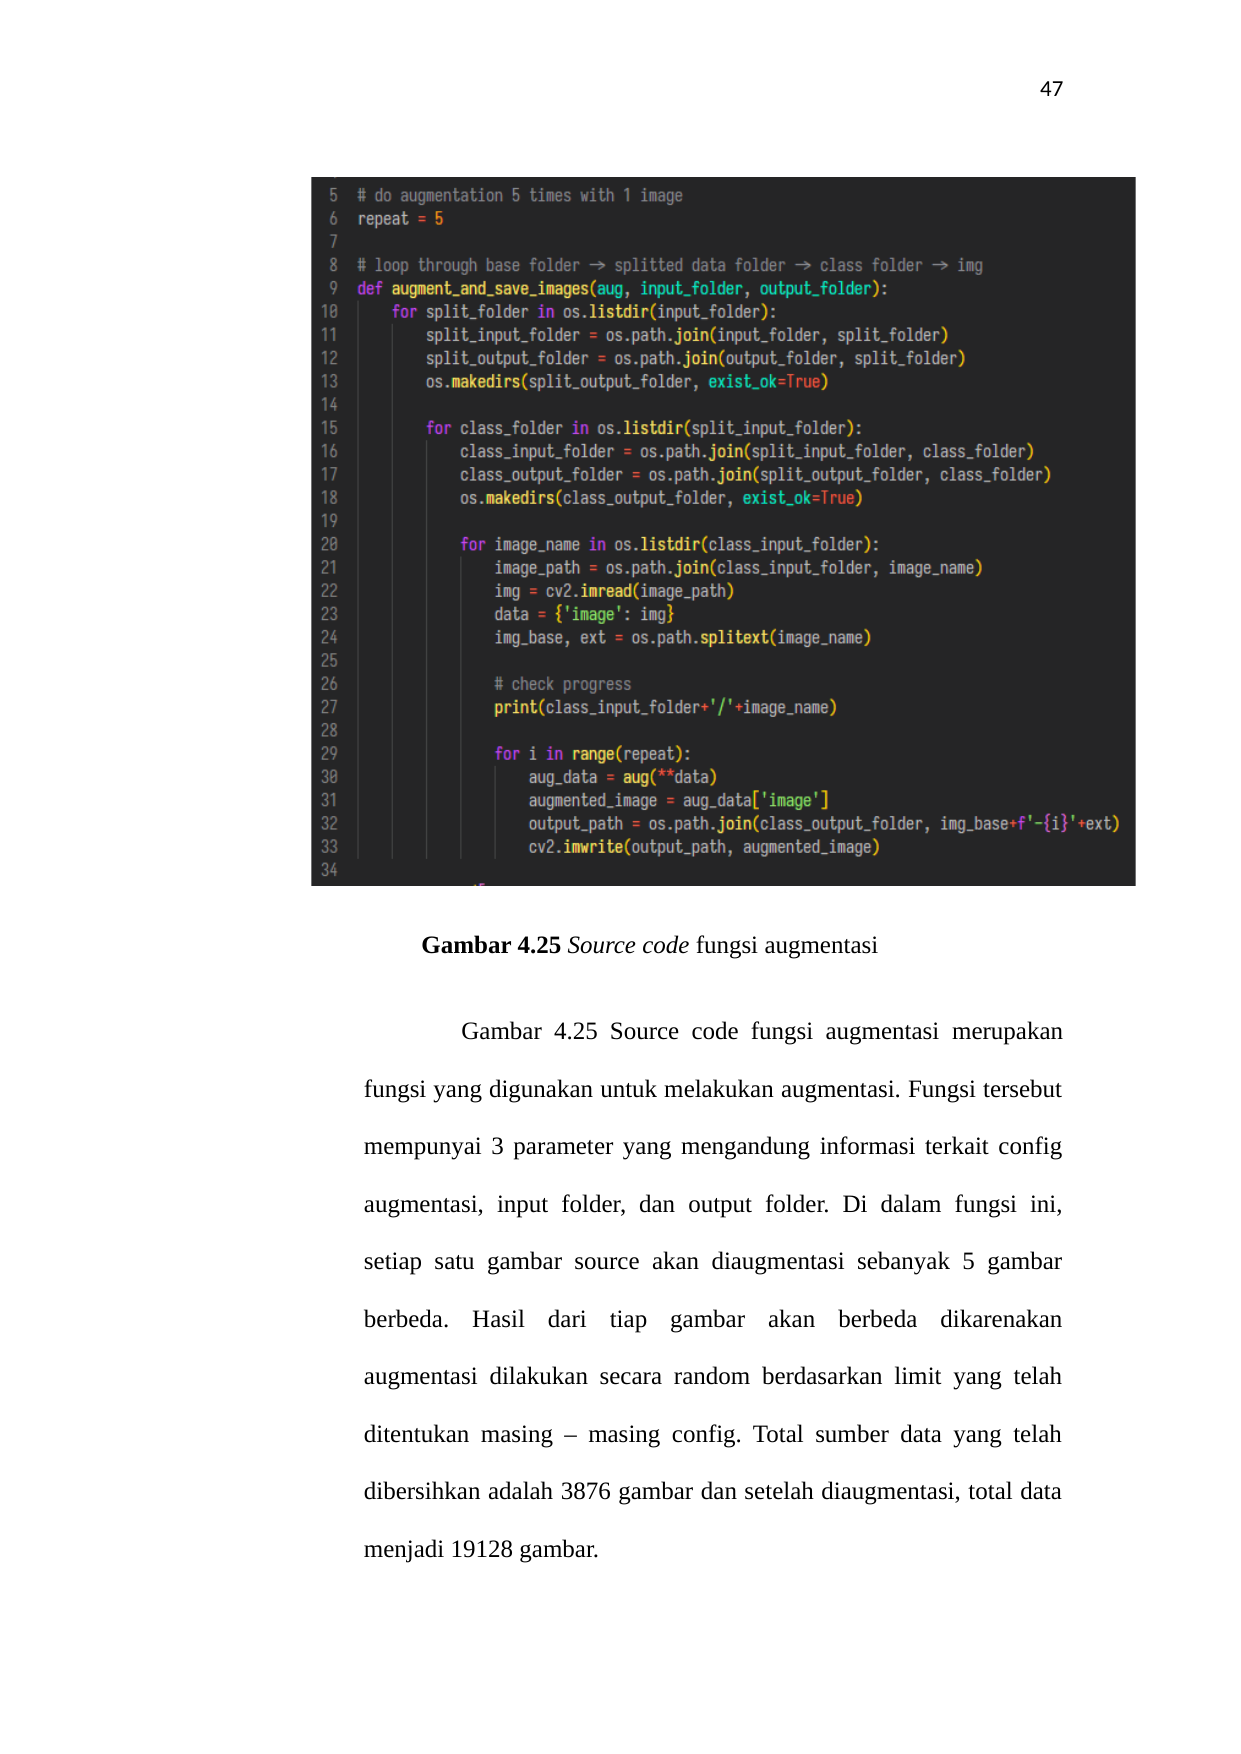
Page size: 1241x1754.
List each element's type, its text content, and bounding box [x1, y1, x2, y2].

picture [311, 177, 1136, 886]
